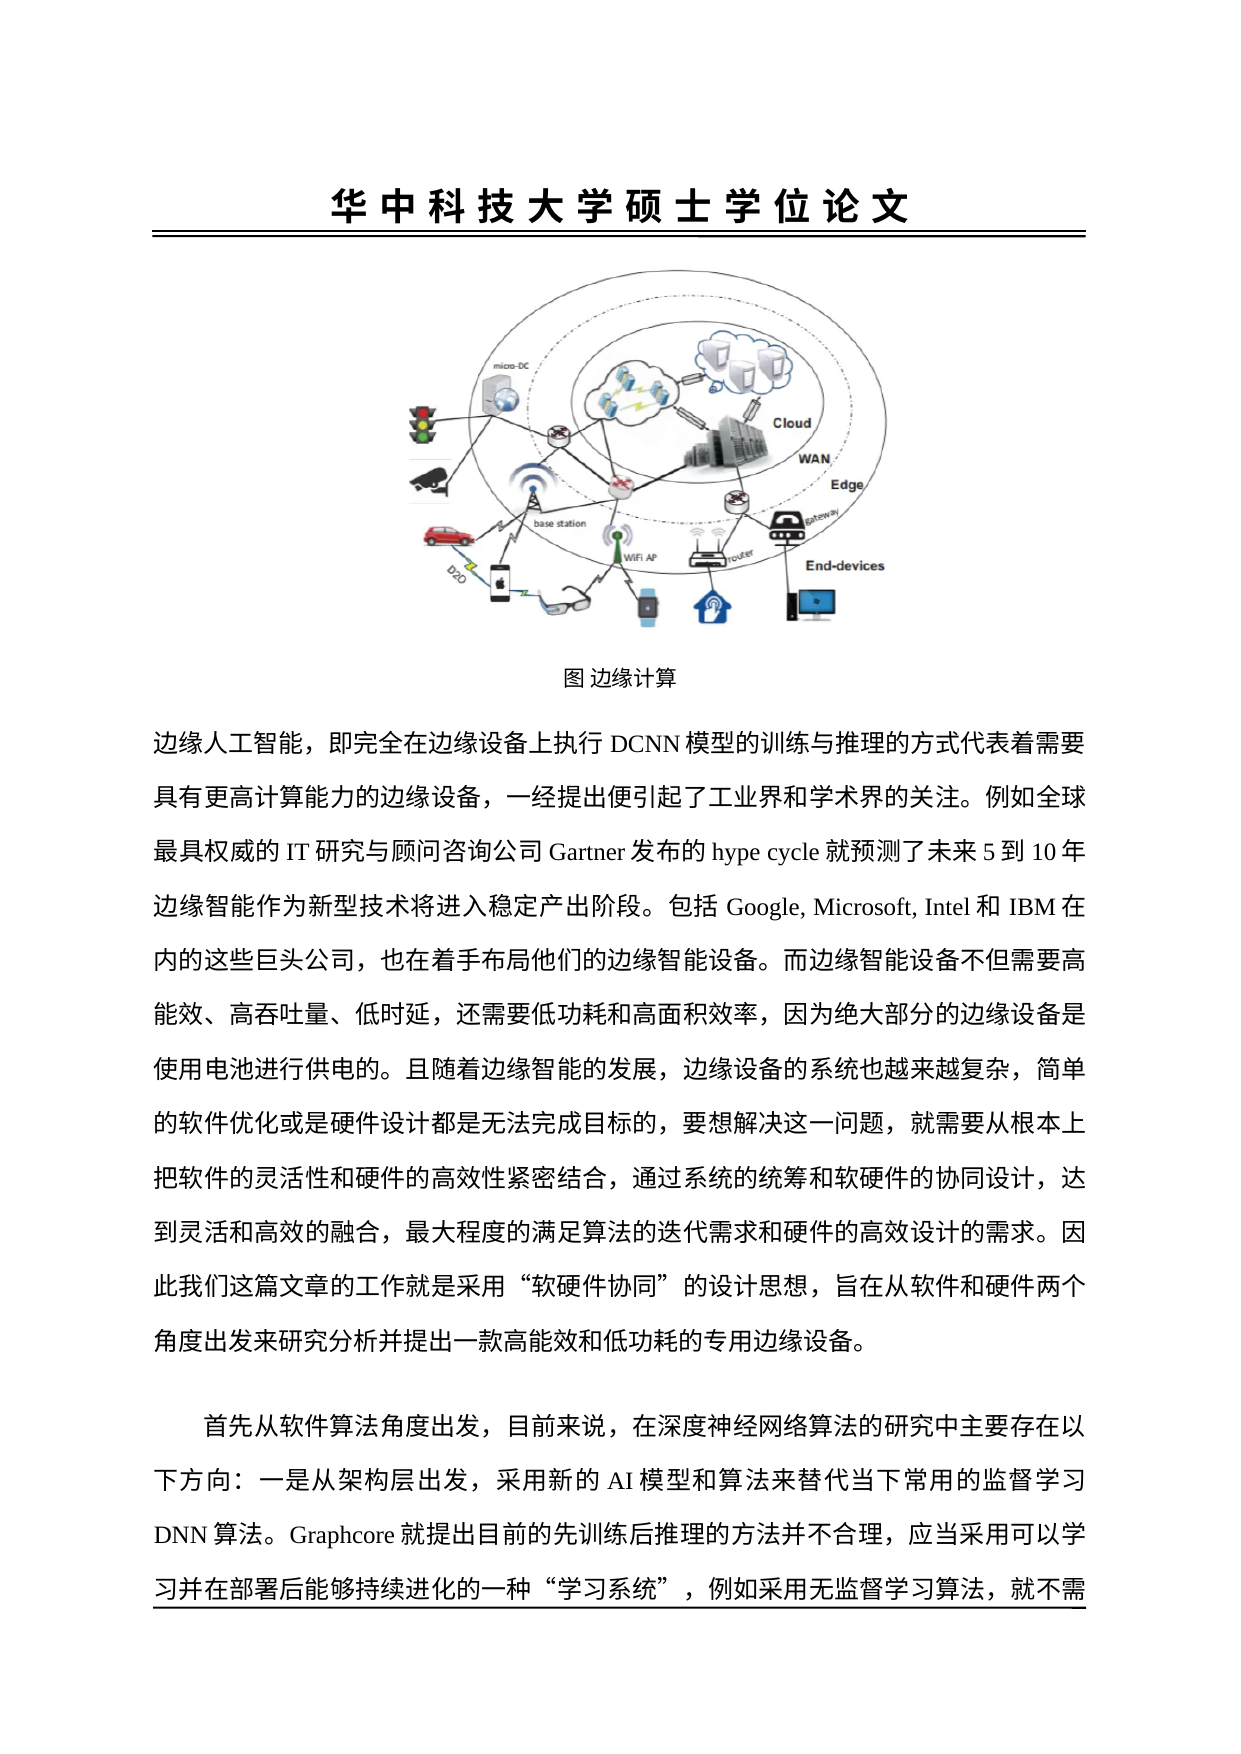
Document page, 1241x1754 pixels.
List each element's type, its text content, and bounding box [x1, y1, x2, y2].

text 人工，一经提出便引起了工业界和学术界的关注。例如全球最具权威的IT研究与顾问咨询公司Gartner发布的hype cycle就预测了未来5到10年边缘智能作为新型技术将进入稳定产出阶段。包括Google, Microsoft, Intel和 IBM在内的这些巨头公司，也在着手布局他们的边缘智能设备。而边缘智能设备不但需要高能效、高吞吐量、低时延，还需要低功耗和高面积效率，因为绝大部分的边缘设备是使用电池进行供电的。且随着边缘智能的发展，边缘设备的系统也越来越复杂，简单的软件优化或是硬件设计都是无法完成目标的，要想解决这一问题，就需要从根本上把软件的灵活性和硬件的高效性紧密结合，通过系统的统筹和软硬件的协同设计，达到灵活和高效的融合，最大程度的满足算法的迭代需求和硬件的高效设计的需求。因此我们这篇文章的工作就是采用“软硬件协同”的设计思想，旨在从软件和硬件两个角度出发来研究分析并提出一款高能效和低功耗的专用边缘设备。 [153, 723, 1087, 1357]
picture [377, 265, 913, 634]
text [153, 1406, 1087, 1606]
text 图 边缘计算 [153, 661, 1087, 692]
